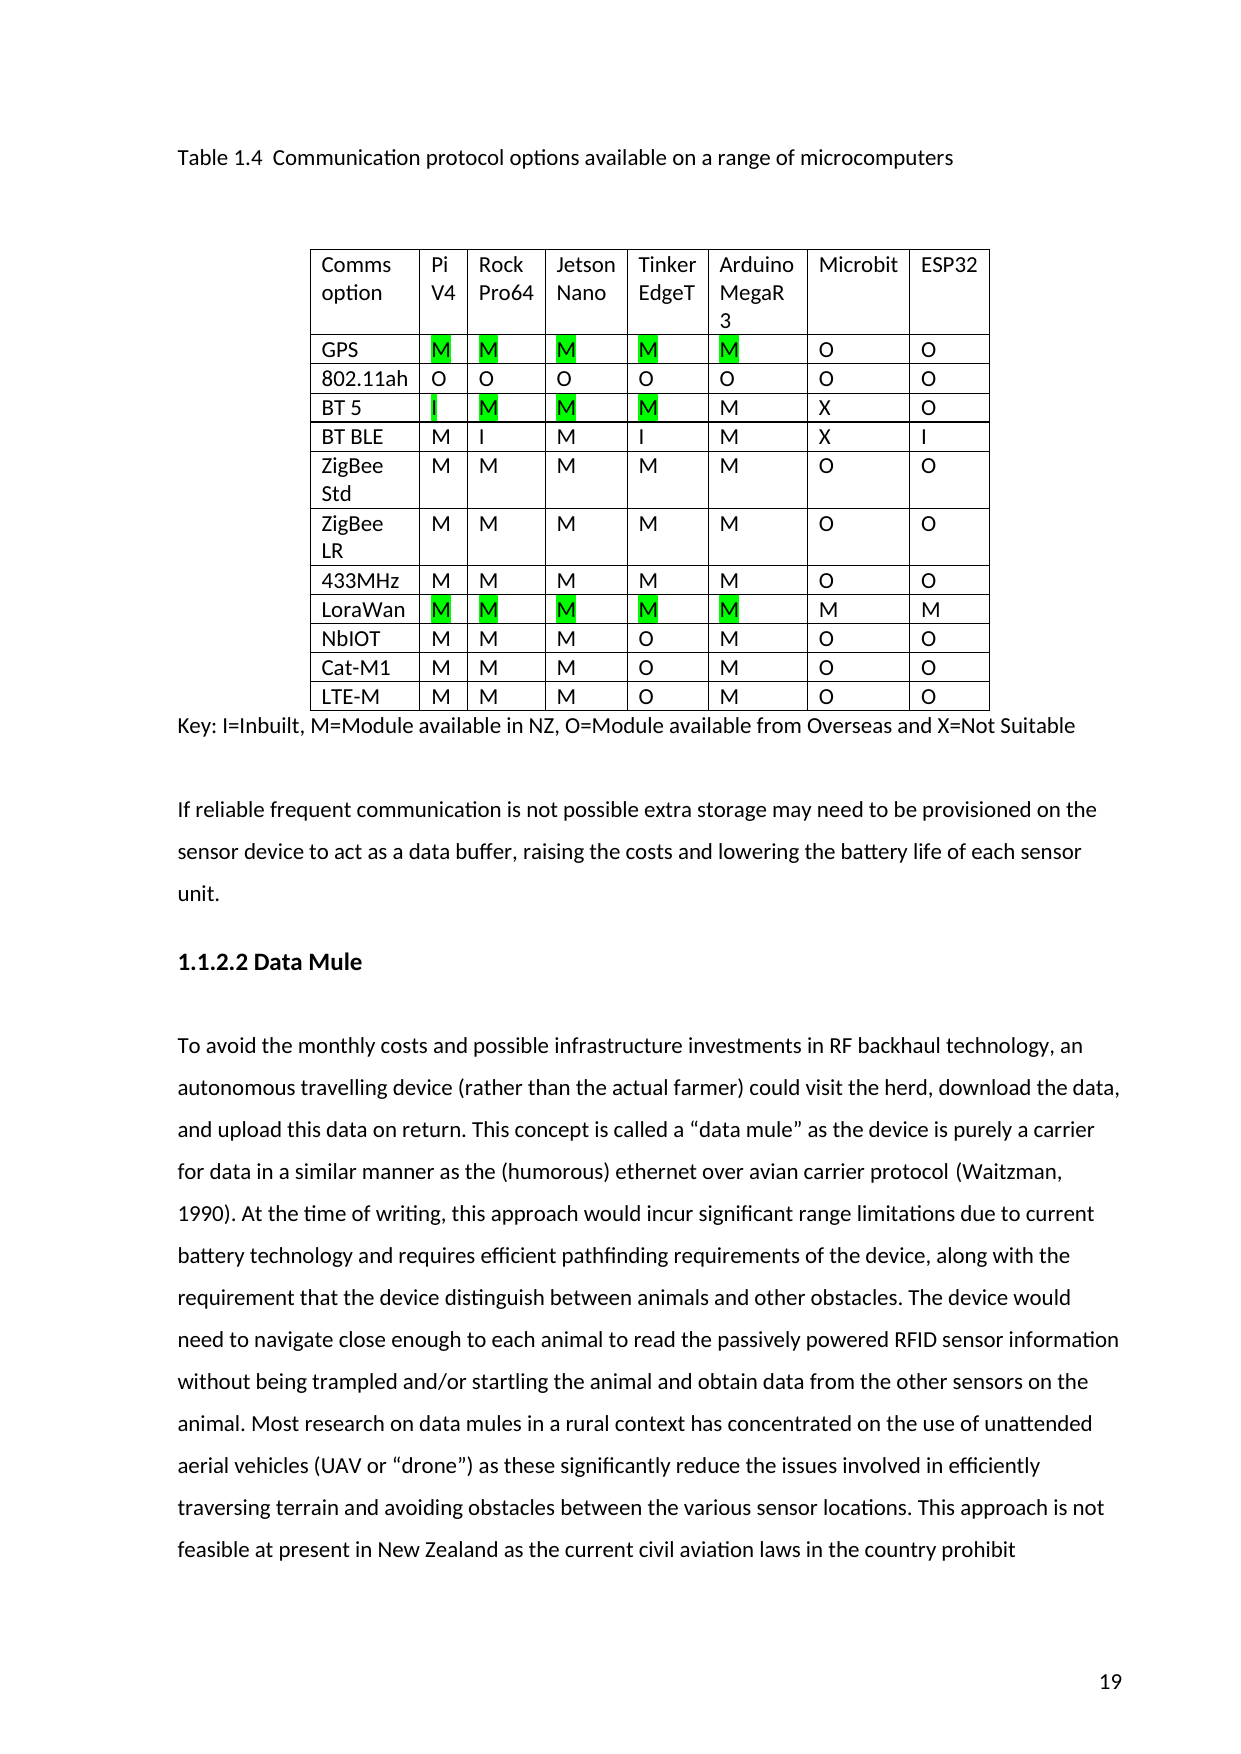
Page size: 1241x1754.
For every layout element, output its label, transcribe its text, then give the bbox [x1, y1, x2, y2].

table_cell ZigBee LR [311, 509, 419, 565]
table_cell M [498, 595, 545, 623]
table_cell X [808, 394, 909, 421]
table_cell M [628, 452, 708, 508]
table_cell O [808, 624, 909, 652]
table_header Comms option [311, 250, 419, 334]
table_cell O [910, 566, 989, 594]
table_cell O [808, 335, 909, 363]
table_cell I [468, 423, 545, 451]
table_cell I [910, 423, 989, 451]
table_cell O [628, 624, 708, 652]
table_cell O [910, 653, 989, 681]
table_cell M [709, 452, 807, 508]
table_cell O [910, 394, 989, 421]
table_cell O [808, 509, 909, 565]
table_cell O [546, 364, 627, 392]
table_cell O [808, 452, 909, 508]
table_cell M [739, 335, 807, 363]
table_cell M [546, 452, 627, 508]
table_cell M [709, 624, 807, 652]
table_cell M [709, 394, 807, 421]
table_cell M [709, 423, 807, 451]
table_cell O [420, 364, 467, 392]
table_cell M [420, 423, 467, 451]
table_header Pi V4 [420, 250, 467, 334]
table_cell M [576, 595, 627, 623]
table_cell 433MHz [311, 566, 419, 594]
table_cell I [437, 394, 467, 421]
table_cell M [498, 335, 545, 363]
table_cell M [709, 509, 807, 565]
table_cell M [546, 682, 627, 710]
table_cell M [420, 624, 467, 652]
table_cell I [628, 423, 708, 451]
table_cell M [420, 509, 467, 565]
table_cell M [420, 452, 467, 508]
table_cell 802.11ah [311, 364, 419, 392]
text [177, 989, 1122, 1563]
table_cell Cat-M1 [311, 653, 419, 681]
table_cell O [628, 682, 708, 710]
text Table 1.4 Communication protocol options available on a range of microcomputers [177, 143, 1122, 171]
table_cell O [910, 509, 989, 565]
table_cell M [628, 566, 708, 594]
table_cell O [808, 364, 909, 392]
table_cell M [546, 624, 627, 652]
table_cell BT 5 [311, 394, 419, 421]
table_cell NbIOT [311, 624, 419, 652]
table_cell LoraWan [311, 595, 419, 623]
table_header Rock Pro64 [468, 250, 545, 334]
table_header Microbit [808, 250, 909, 334]
table_cell M [546, 566, 627, 594]
table_cell O [910, 364, 989, 392]
table_cell M [420, 653, 467, 681]
table_cell M [468, 624, 545, 652]
table_cell M [576, 394, 627, 421]
table_cell O [910, 335, 989, 363]
table_cell X [808, 423, 909, 451]
table_header Arduino MegaR3 [709, 250, 807, 334]
table_cell M [546, 509, 627, 565]
table_cell M [451, 595, 467, 623]
table_cell M [709, 682, 807, 710]
table_cell M [420, 566, 467, 594]
table_cell O [468, 364, 545, 392]
table_cell ZigBee Std [311, 452, 419, 508]
table_cell M [576, 335, 627, 363]
table_cell BT BLE [311, 423, 419, 451]
table_cell M [658, 595, 708, 623]
table_cell O [808, 653, 909, 681]
table_cell M [468, 566, 545, 594]
table_cell O [808, 566, 909, 594]
table_cell M [468, 653, 545, 681]
table_cell M [709, 653, 807, 681]
table_cell O [910, 624, 989, 652]
subtitle 1.1.2.2 Data Mule [177, 946, 1122, 976]
table_header Tinker EdgeT [628, 250, 708, 334]
table_cell O [628, 364, 708, 392]
table_cell M [628, 509, 708, 565]
table_header ESP32 [910, 250, 989, 334]
table_cell M [658, 335, 708, 363]
table_cell M [468, 509, 545, 565]
table_cell M [658, 394, 708, 421]
table_cell O [628, 653, 708, 681]
table_cell M [546, 423, 627, 451]
table_cell O [808, 682, 909, 710]
table_cell GPS [311, 335, 419, 363]
table_cell M [739, 595, 807, 623]
table_cell LTE-M [311, 682, 419, 710]
table_cell O [910, 682, 989, 710]
table_cell M [808, 595, 909, 623]
table_cell M [451, 335, 467, 363]
table_cell M [910, 595, 989, 623]
table_cell M [709, 566, 807, 594]
table_cell M [498, 394, 545, 421]
table_cell M [468, 682, 545, 710]
table_header Jetson Nano [546, 250, 627, 334]
table_cell O [910, 452, 989, 508]
table_cell M [420, 682, 467, 710]
table_cell M [546, 653, 627, 681]
text Key: I=Inbuilt, M=Module available in NZ, O=Module available from Overseas and X=Not Suitable If reliable frequent communication is not possible extra storage may need to be provisioned on the sensor device to act as a data buffer, raising the costs and lowering the battery life of each sensor unit. [177, 711, 1122, 907]
table_cell O [709, 364, 807, 392]
table_cell M [468, 452, 545, 508]
